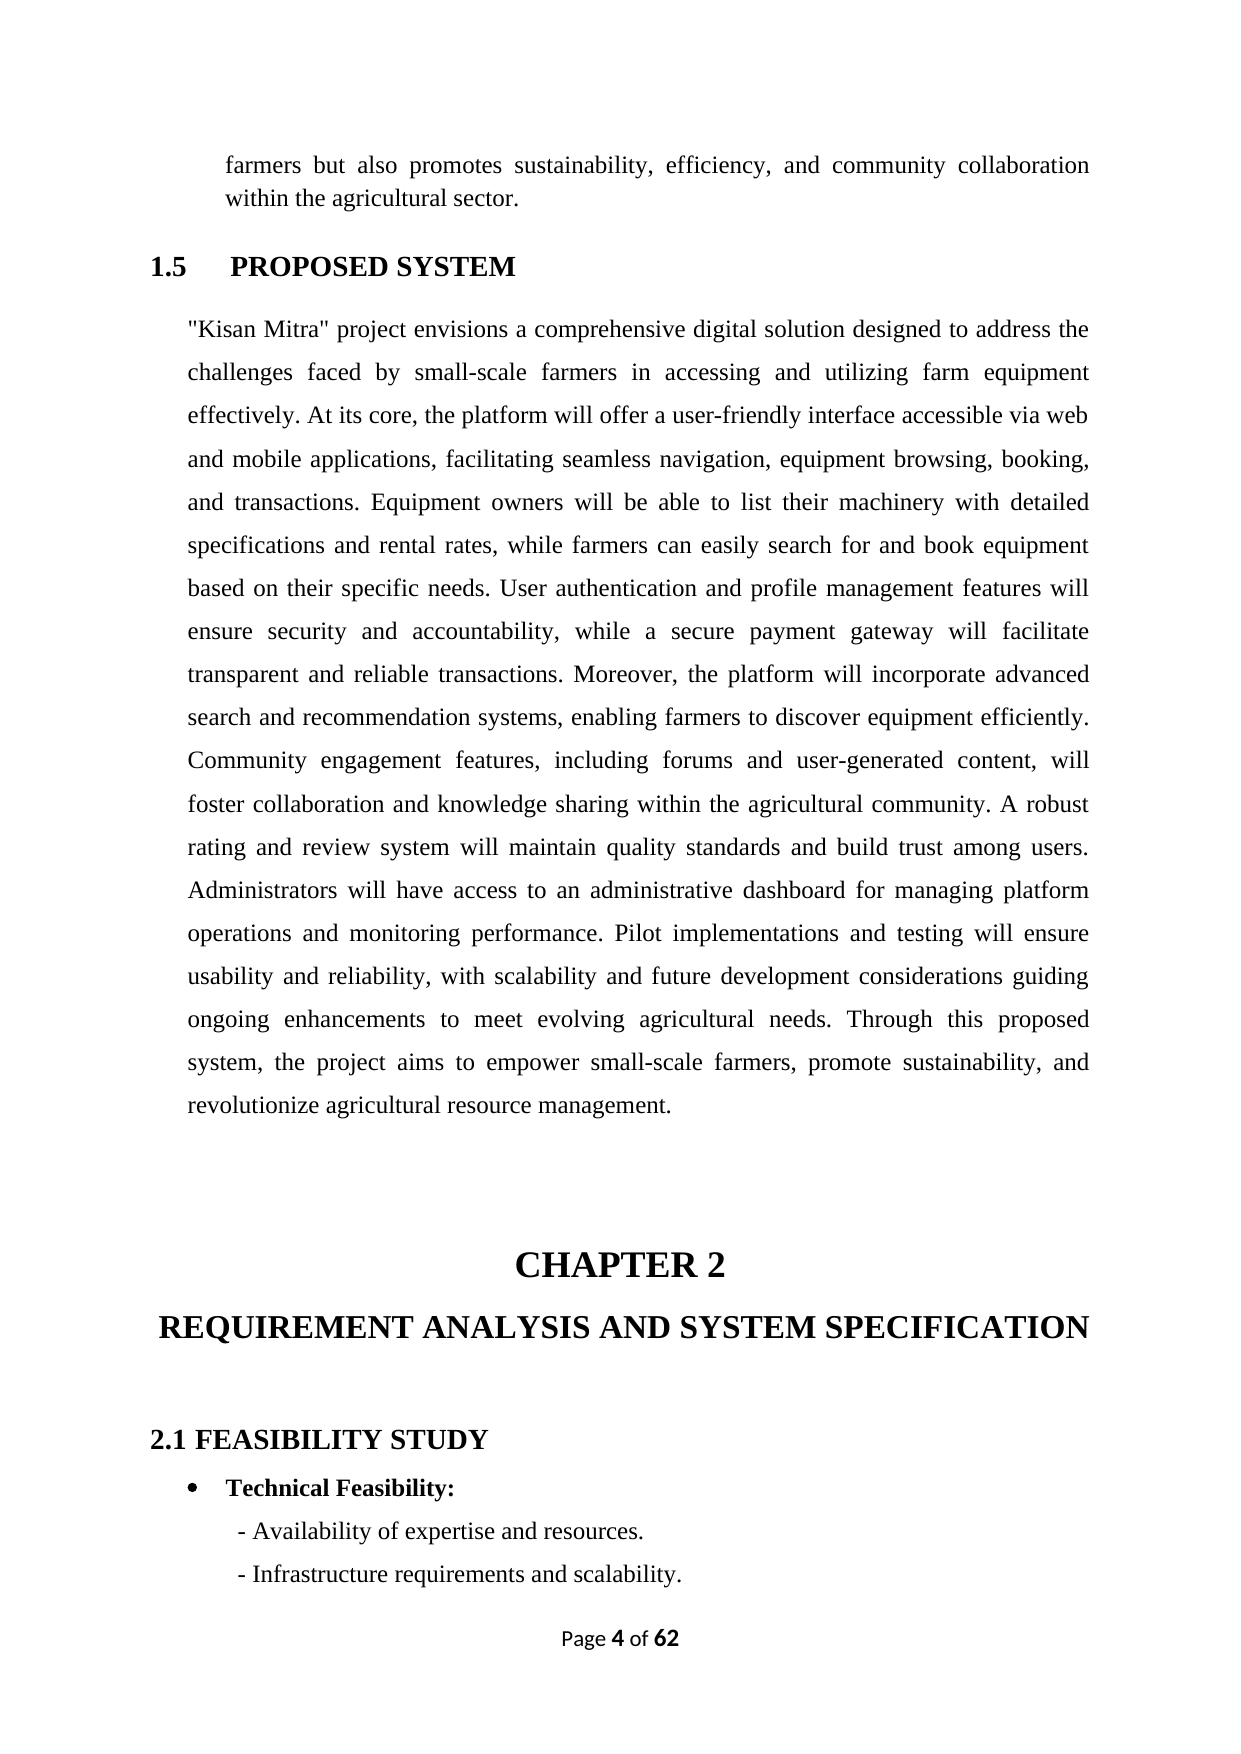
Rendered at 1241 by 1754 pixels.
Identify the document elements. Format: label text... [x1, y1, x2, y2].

text CHAPTER 2 [150, 1243, 1090, 1286]
text REQUIREMENT ANALYSIS AND SYSTEM SPECIFICATION [150, 1307, 1090, 1346]
text - Availability of expertise and resources. [150, 1516, 1090, 1545]
text 1.5 PROPOSED SYSTEM [150, 249, 1090, 283]
list Technical Feasibility: [188, 1473, 1090, 1502]
text - Infrastructure requirements and scalability. [150, 1559, 1090, 1588]
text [225, 150, 1090, 212]
text "Kisan Mitra" project envisions a comprehensive digital solution designed to address the challenges faced by small-scale farmers in accessing and utilizing farm equipment effectively. At its core, the platform will offer a user-friendly interface accessible via web and mobile applications, facilitating seamless navigation, equipment browsing, booking, and transactions. Equipment owners will be able to list their machinery with detailed specifications and rental rates, while farmers can easily search for and book equipment based on their specific needs. User authentication and profile management features will ensure security and accountability, while a secure payment gateway will facilitate transparent and reliable transactions. Moreover, the platform will incorporate advanced search and recommendation systems, enabling farmers to discover equipment efficiently. Community engagement features, including forums and user-generated content, will foster collaboration and knowledge sharing within the agricultural community. A robust rating and review system will maintain quality standards and build trust among users. Administrators will have access to an administrative dashboard for managing platform operations and monitoring performance. Pilot implementations and testing will ensure usability and reliability, with scalability and future development considerations guiding ongoing enhancements to meet evolving agricultural needs. Through this proposed system, the project aims to empower small-scale farmers, promote sustainability, and revolutionize agricultural resource management. [187, 314, 1090, 1119]
list FEASIBILITY STUDY [150, 1422, 1090, 1456]
